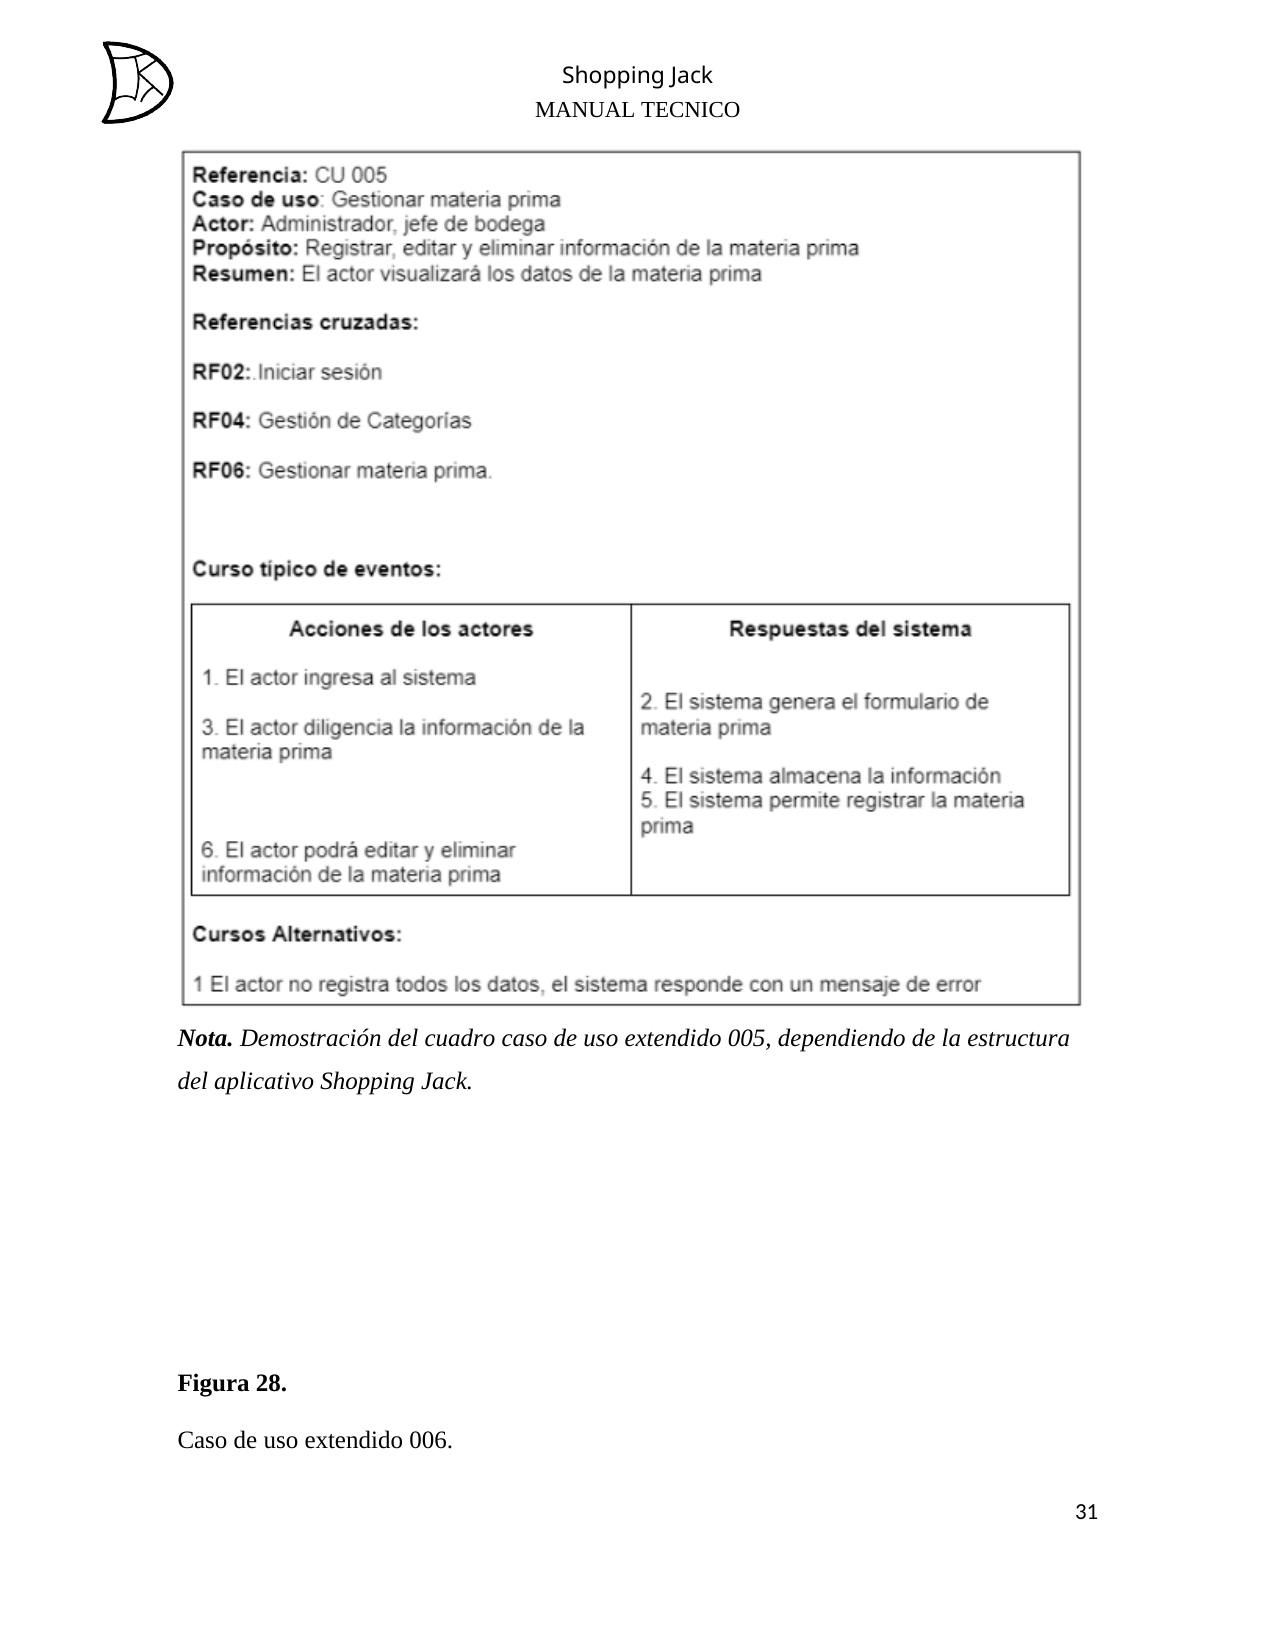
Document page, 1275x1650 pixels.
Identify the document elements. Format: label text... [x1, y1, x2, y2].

text Caso de uso extendido 006. [177, 1425, 1098, 1454]
picture [177, 147, 1085, 1009]
text Nota. Demostración del cuadro caso de uso extendido 005, dependiendo de la estructura del aplicativo Shopping Jack. [177, 1023, 1098, 1094]
text Figura 28. [177, 1368, 1098, 1396]
picture [94, 38, 177, 124]
